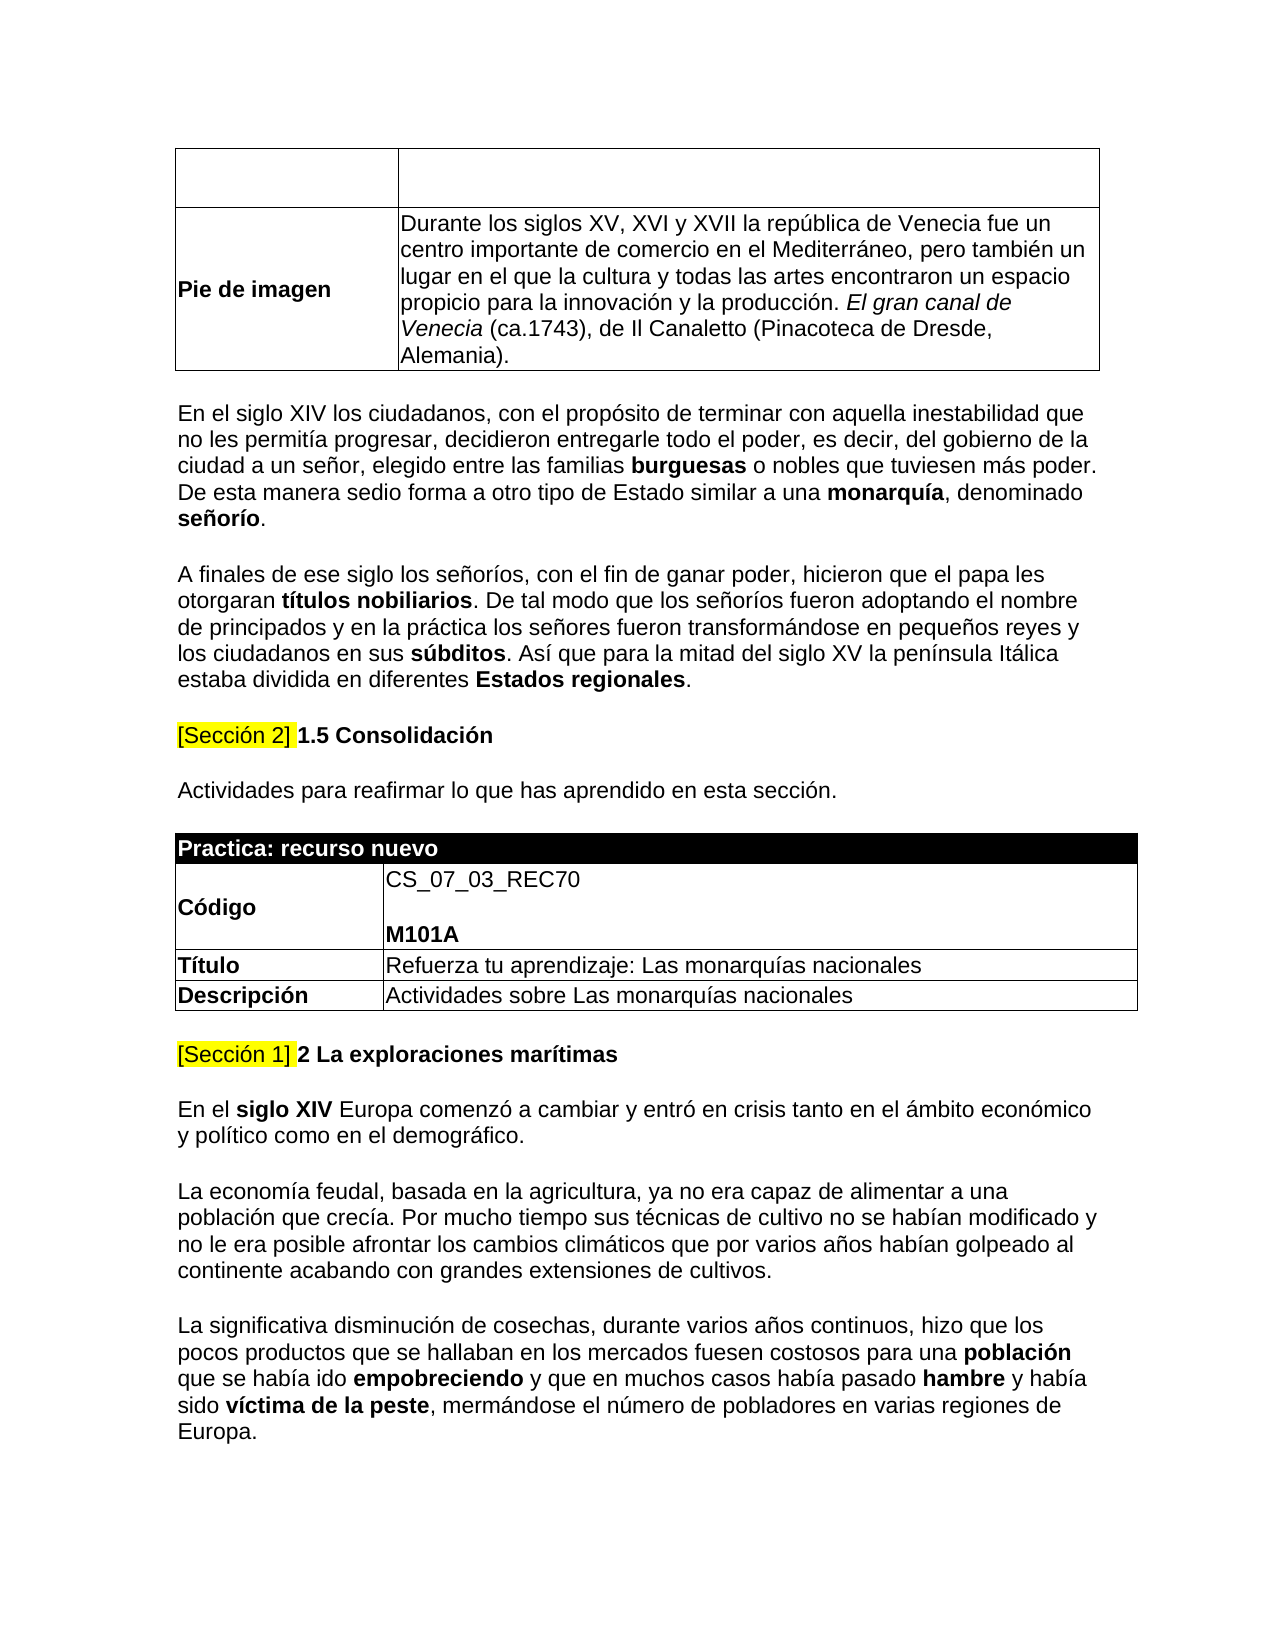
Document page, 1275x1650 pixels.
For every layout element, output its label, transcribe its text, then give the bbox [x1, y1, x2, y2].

text A finales de ese siglo los señoríos, con el fin de ganar poder, hicieron que el papa les otorgaran títulos nobiliarios. De tal modo que los señoríos fueron adoptando el nombre de principados y en la práctica los señores fueron transformándose en pequeños reyes y los ciudadanos en sus súbditos. Así que para la mitad del siglo XV la península Itálica estaba dividida en diferentes Estados regionales. [177, 561, 1098, 692]
text [Sección 1] 2 La exploraciones marítimas [297, 1041, 1098, 1067]
table_cell Pie de imagen [176, 208, 398, 369]
table_cell Durante los siglos XV, XVI y XVII la república de Venecia fue un centro importante de comercio en el Mediterráneo, pero también un lugar en el que la cultura y todas las artes encontraron un espacio propicio para la innovación y la producción. El gran canal de Venecia (ca.1743), de Il Canaletto (Pinacoteca de Dresde, Alemania). [399, 208, 1099, 369]
table_cell Refuerza tu aprendizaje: Las monarquías nacionales [384, 950, 1137, 980]
text [Sección 2] 1.5 Consolidación [297, 722, 1098, 748]
text La economía feudal, basada en la agricultura, ya no era capaz de alimentar a una población que crecía. Por mucho tiempo sus técnicas de cultivo no se habían modificado y no le era posible afrontar los cambios climáticos que por varios años habían golpeado al continente acabando con grandes extensiones de cultivos. [177, 1178, 1098, 1283]
table_cell Título [176, 950, 383, 980]
table_cell CS_07_03_REC70 M101A [384, 864, 1137, 949]
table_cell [176, 149, 398, 207]
table_cell Código [176, 864, 383, 949]
text La significativa disminución de cosechas, durante varios años continuos, hizo que los pocos productos que se hallaban en los mercados fuesen costosos para una población que se había ido empobreciendo y que en muchos casos había pasado hambre y había sido víctima de la peste, mermándose el número de pobladores en varias regiones de Europa. [177, 1312, 1098, 1444]
text En el siglo XIV los ciudadanos, con el propósito de terminar con aquella inestabilidad que no les permitía progresar, decidieron entregarle todo el poder, es decir, del gobierno de la ciudad a un señor, elegido entre las familias burguesas o nobles que tuviesen más poder. De esta manera sedio forma a otro tipo de Estado similar a una monarquía, denominado señorío. [177, 400, 1098, 532]
text Actividades para reafirmar lo que has aprendido en esta sección. [177, 777, 1098, 803]
table_header Practica: recurso nuevo [176, 834, 1137, 863]
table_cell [399, 149, 1099, 207]
table_cell Descripción [176, 981, 383, 1010]
text En el siglo XIV Europa comenzó a cambiar y entró en crisis tanto en el ámbito económico y político como en el demográfico. [177, 1096, 1098, 1149]
table_cell Actividades sobre Las monarquías nacionales [384, 981, 1137, 1010]
